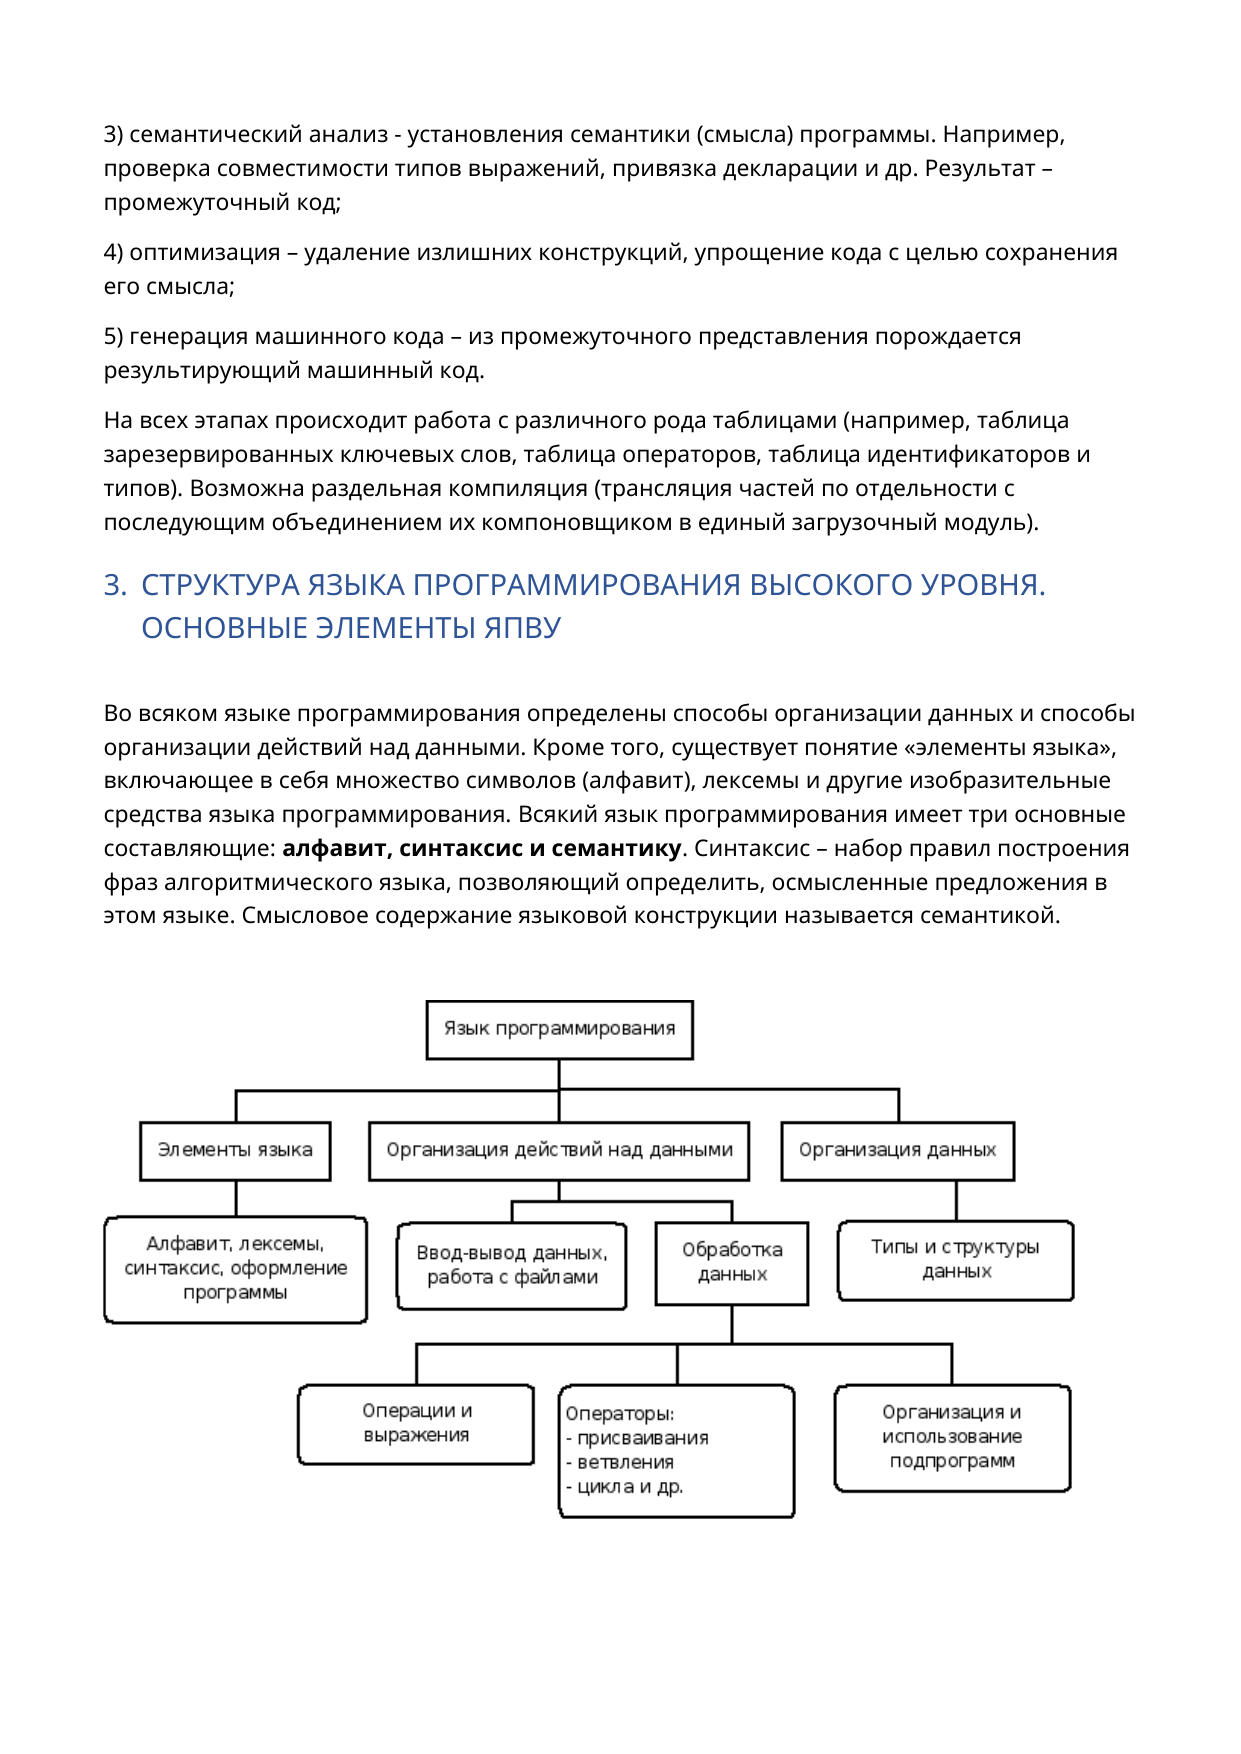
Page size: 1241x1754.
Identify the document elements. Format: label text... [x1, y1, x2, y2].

text 5) генерация машинного кода – из промежуточного представления порождается результирующий машинный код. [103, 320, 1152, 385]
text 4) оптимизация – удаление излишних конструкций, упрощение кода с целью сохранения его смысла; [103, 236, 1152, 301]
text 3) семантический анализ - установления семантики (смысла) программы. Например, проверка совместимости типов выражений, привязка декларации и др. Результат –промежуточный код; [103, 118, 1152, 217]
text Во всяком языке программирования определены способы организации данных и способы организации действий над данными. Кроме того, существует понятие «элементы языка», включающее в себя множество символов (алфавит), лексемы и другие изобразительные средства языка программирования. Всякий язык программирования имеет три основные составляющие: алфавит, синтаксис и семантику. Синтаксис – набор правил построения фраз алгоритмического языка, позволяющий определить, осмысленные предложения в этом языке. Смысловое содержание языковой конструкции называется семантикой. [103, 697, 1152, 931]
text На всех этапах происходит работа с различного рода таблицами (например, таблица зарезервированных ключевых слов, таблица операторов, таблица идентификаторов и типов). Возможна раздельная компиляция (трансляция частей по отдельности с последующим объединением их компоновщиком в единый загрузочный модуль). [103, 404, 1152, 537]
subtitle СТРУКТУРА ЯЗЫКА ПРОГРАММИРОВАНИЯ ВЫСОКОГО УРОВНЯ. ОСНОВНЫЕ ЭЛЕМЕНТЫ ЯПВУ [103, 564, 1152, 647]
picture [103, 1000, 1078, 1522]
